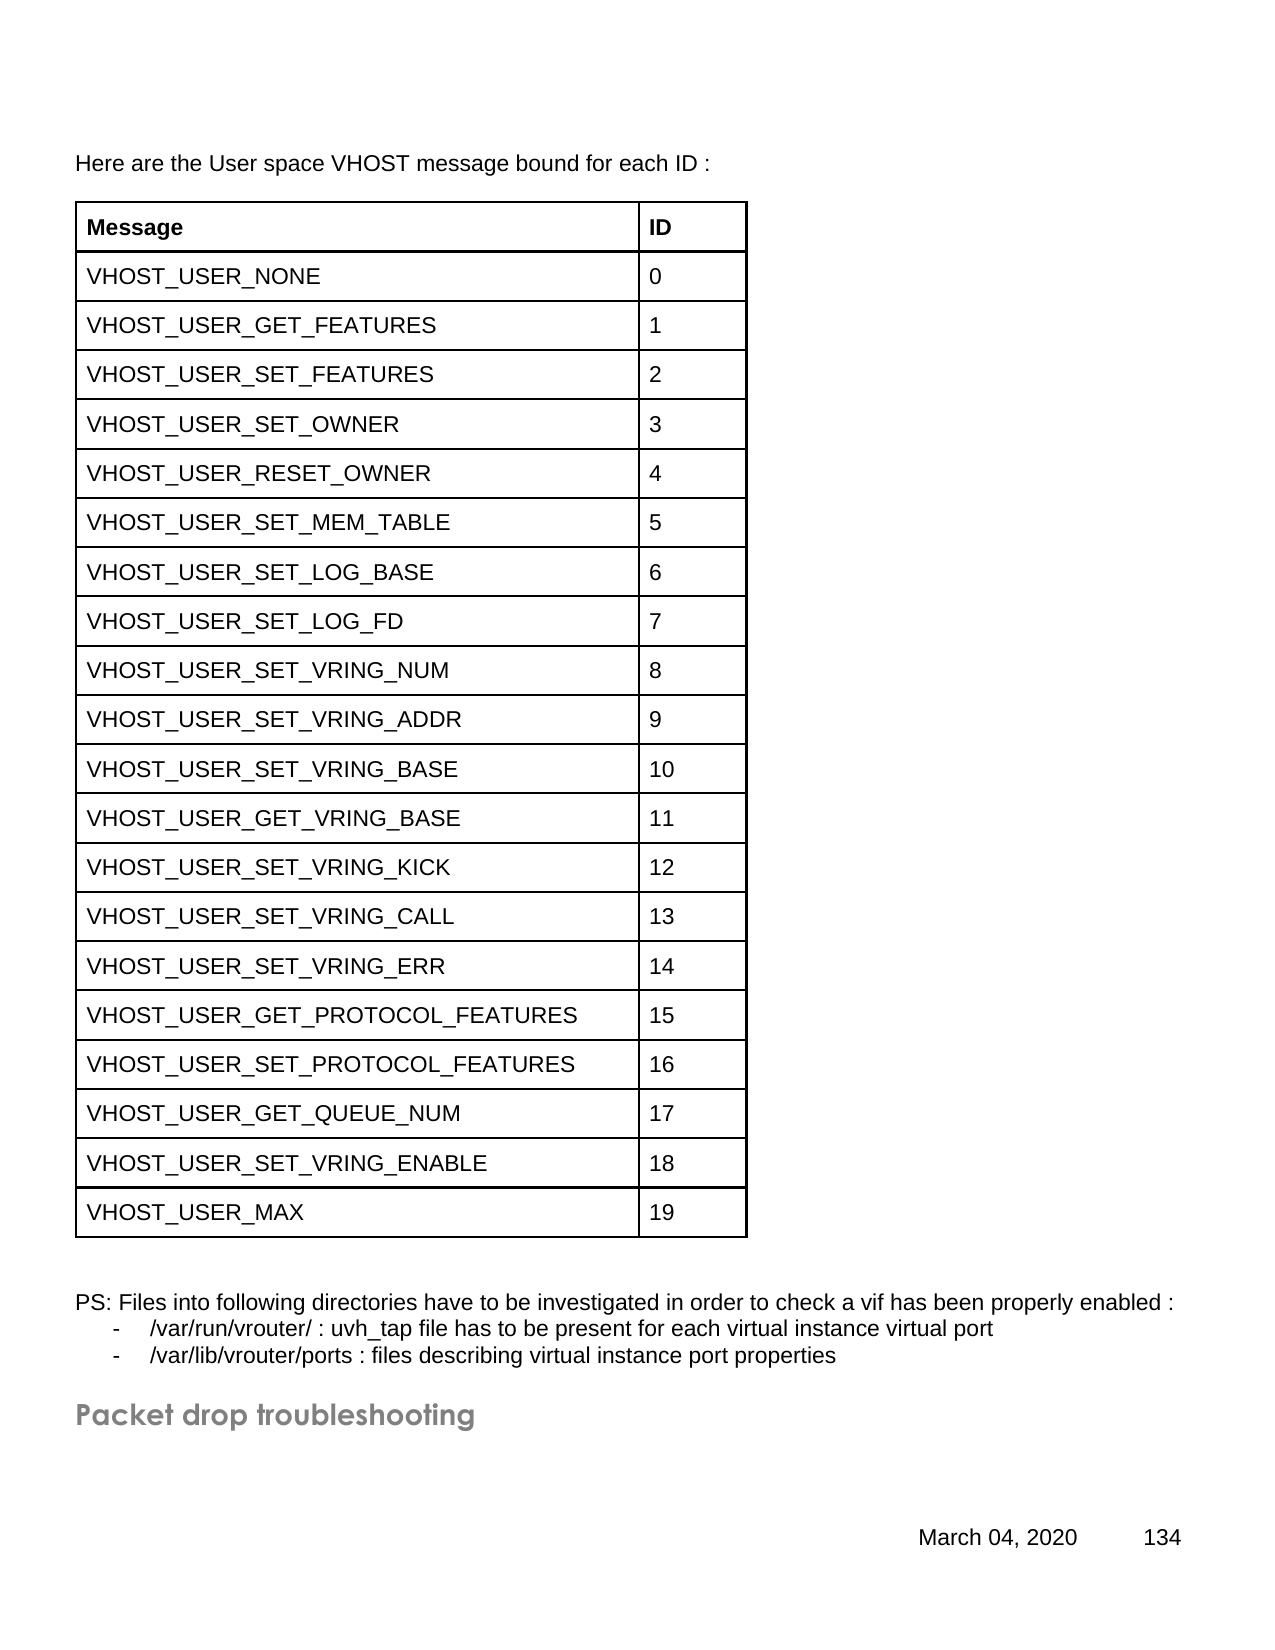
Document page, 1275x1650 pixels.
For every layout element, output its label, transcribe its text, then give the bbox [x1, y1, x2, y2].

table_cell 9 [640, 696, 745, 743]
table_header Message [77, 203, 638, 250]
table_cell VHOST_USER_SET_LOG_FD [77, 597, 638, 644]
table_cell 2 [640, 351, 745, 398]
table_cell 11 [640, 794, 745, 842]
table_cell 6 [640, 548, 745, 595]
table_cell 17 [640, 1090, 745, 1137]
table_cell VHOST_USER_GET_VRING_BASE [77, 794, 638, 842]
table_cell VHOST_USER_GET_QUEUE_NUM [77, 1090, 638, 1137]
subtitle Packet drop troubleshooting [75, 1393, 1181, 1434]
table_cell 10 [640, 745, 745, 792]
table_cell 13 [640, 893, 745, 940]
text Here are the User space VHOST message bound for each ID : [75, 150, 1181, 176]
table_cell VHOST_USER_GET_FEATURES [77, 302, 638, 349]
table_cell VHOST_USER_MAX [77, 1189, 638, 1236]
table_cell 0 [640, 253, 745, 299]
table_cell VHOST_USER_SET_VRING_CALL [77, 893, 638, 940]
table_cell 15 [640, 991, 745, 1039]
table_cell 4 [640, 450, 745, 497]
table_cell 16 [640, 1041, 745, 1088]
table_cell 14 [640, 942, 745, 989]
table_cell VHOST_USER_SET_MEM_TABLE [77, 499, 638, 546]
table_cell VHOST_USER_SET_VRING_ENABLE [77, 1139, 638, 1186]
table_cell VHOST_USER_GET_PROTOCOL_FEATURES [77, 991, 638, 1039]
table_cell 18 [640, 1139, 745, 1186]
list /var/run/vrouter/ : uvh_tap file has to be present for each virtual instance virtual port [112, 1315, 1181, 1342]
table_cell VHOST_USER_SET_VRING_ADDR [77, 696, 638, 743]
table_cell VHOST_USER_SET_VRING_BASE [77, 745, 638, 792]
table_cell VHOST_USER_SET_VRING_NUM [77, 647, 638, 694]
table_cell VHOST_USER_SET_PROTOCOL_FEATURES [77, 1041, 638, 1088]
table_cell 7 [640, 597, 745, 644]
table_cell VHOST_USER_RESET_OWNER [77, 450, 638, 497]
table_cell VHOST_USER_SET_VRING_KICK [77, 844, 638, 891]
table_cell 8 [640, 647, 745, 694]
table_header ID [640, 203, 745, 250]
table_cell VHOST_USER_SET_FEATURES [77, 351, 638, 398]
table_cell VHOST_USER_SET_OWNER [77, 400, 638, 447]
list /var/lib/vrouter/ports : files describing virtual instance port properties [112, 1342, 1181, 1368]
table_cell VHOST_USER_SET_VRING_ERR [77, 942, 638, 989]
table_cell VHOST_USER_SET_LOG_BASE [77, 548, 638, 595]
table_cell 19 [640, 1189, 745, 1236]
table_cell 5 [640, 499, 745, 546]
table_cell 3 [640, 400, 745, 447]
table_cell 1 [640, 302, 745, 349]
text PS: Files into following directories have to be investigated in order to check a vif has been properly enabled : [75, 1289, 1181, 1315]
table_cell VHOST_USER_NONE [77, 253, 638, 299]
table_cell 12 [640, 844, 745, 891]
